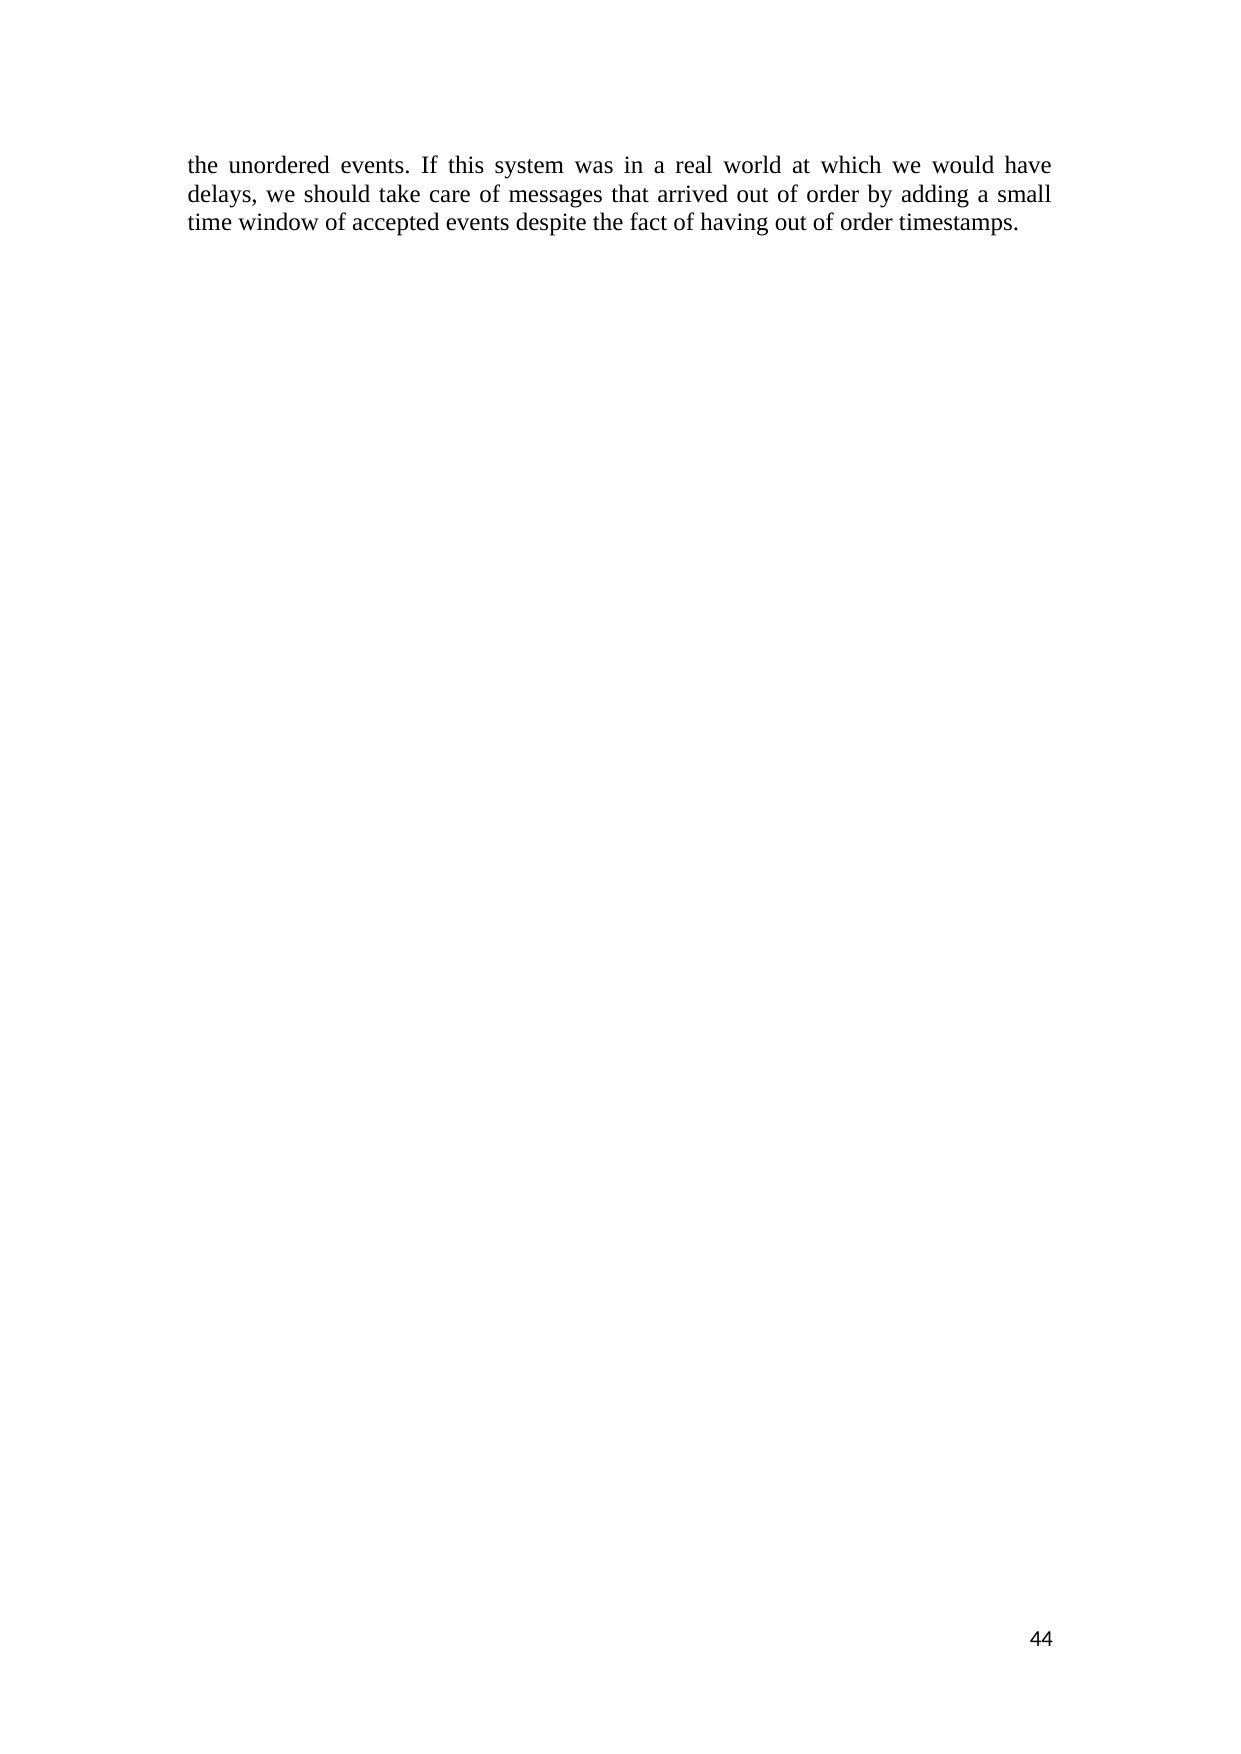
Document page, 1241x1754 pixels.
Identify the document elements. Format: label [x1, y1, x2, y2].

text [187, 150, 1053, 236]
